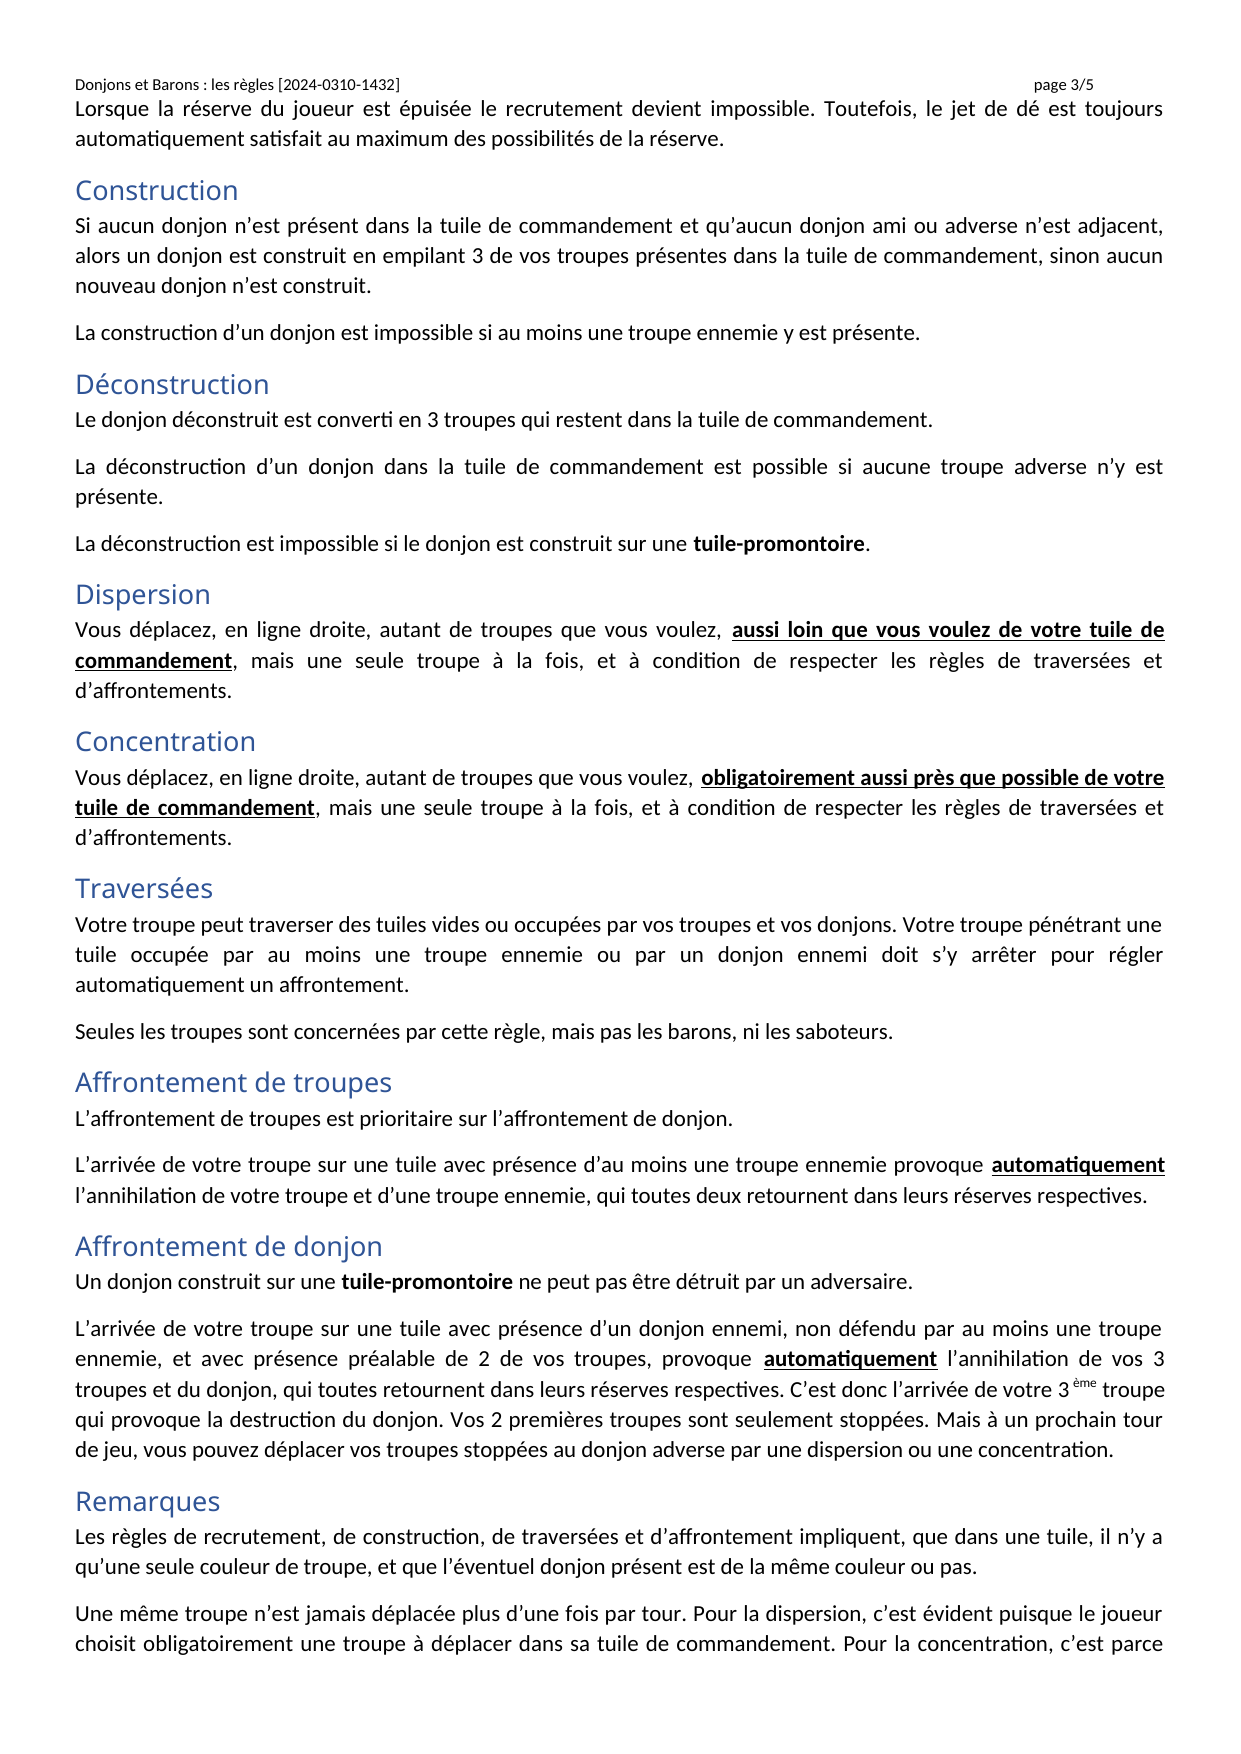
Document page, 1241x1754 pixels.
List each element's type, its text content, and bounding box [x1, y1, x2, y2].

text Le donjon déconstruit est converti en 3 troupes qui restent dans la tuile de commandement. [75, 405, 1165, 433]
text La déconstruction d’un donjon dans la tuile de commandement est possible si aucune troupe adverse n’y est présente. [75, 452, 1165, 510]
text Votre troupe peut traverser des tuiles vides ou occupées par vos troupes et vos donjons. Votre troupe pénétrant une tuile occupée par au moins une troupe ennemie ou par un donjon ennemi doit s’y arrêter pour régler automatiquement un affrontement. [75, 910, 1165, 998]
text Si aucun donjon n’est présent dans la tuile de commandement et qu’aucun donjon ami ou adverse n’est adjacent, alors un donjon est construit en empilant 3 de vos troupes présentes dans la tuile de commandement, sinon aucun nouveau donjon n’est construit. [75, 211, 1165, 299]
subtitle Affrontement de troupes [75, 1064, 1165, 1101]
text Vous déplacez, en ligne droite, autant de troupes que vous voulez, obligatoirement aussi près que possible de votre tuile de commandement, mais une seule troupe à la fois, et à condition de respecter les règles de traversées et d’affrontements. [75, 763, 1165, 851]
subtitle Dispersion [75, 576, 1165, 613]
text Vous déplacez, en ligne droite, autant de troupes que vous voulez, aussi loin que vous voulez de votre tuile de commandement, mais une seule troupe à la fois, et à condition de respecter les règles de traversées et d’affrontements. [75, 616, 1165, 704]
text Seules les troupes sont concernées par cette règle, mais pas les barons, ni les saboteurs. [75, 1017, 1165, 1045]
subtitle Affrontement de donjon [75, 1228, 1165, 1264]
subtitle Concentration [75, 723, 1165, 760]
text La construction d’un donjon est impossible si au moins une troupe ennemie y est présente. [75, 318, 1165, 346]
subtitle Construction [75, 171, 1165, 208]
text L’affrontement de troupes est prioritaire sur l’affrontement de donjon. [75, 1104, 1165, 1132]
text La déconstruction est impossible si le donjon est construit sur une tuile-promontoire. [75, 529, 1165, 557]
text L’arrivée de votre troupe sur une tuile avec présence d’au moins une troupe ennemie provoque automatiquement l’annihilation de votre troupe et d’une troupe ennemie, qui toutes deux retournent dans leurs réserves respectives. [75, 1151, 1165, 1209]
text Un donjon construit sur une tuile-promontoire ne peut pas être détruit par un adversaire. [75, 1267, 1165, 1295]
subtitle Remarques [75, 1482, 1165, 1519]
subtitle Traversées [75, 870, 1165, 907]
subtitle Déconstruction [75, 365, 1165, 402]
text Lorsque la réserve du joueur est épuisée le recrutement devient impossible. Toutefois, le jet de dé est toujours automatiquement satisfait au maximum des possibilités de la réserve. [75, 94, 1165, 152]
text Les règles de recrutement, de construction, de traversées et d’affrontement impliquent, que dans une tuile, il n’y a qu’une seule couleur de troupe, et que l’éventuel donjon présent est de la même couleur ou pas. [75, 1522, 1165, 1580]
text L’arrivée de votre troupe sur une tuile avec présence d’un donjon ennemi, non défendu par au moins une troupe ennemie, et avec présence préalable de 2 de vos troupes, provoque automatiquement l’annihilation de vos 3 troupes et du donjon, qui toutes retournent dans leurs réserves respectives. C’est donc l’arrivée de votre 3ème troupe qui provoque la destruction du donjon. Vos 2 premières troupes sont seulement stoppées. Mais à un prochain tour de jeu, vous pouvez déplacer vos troupes stoppées au donjon adverse par une dispersion ou une concentration. [75, 1314, 1165, 1463]
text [75, 1599, 1165, 1657]
